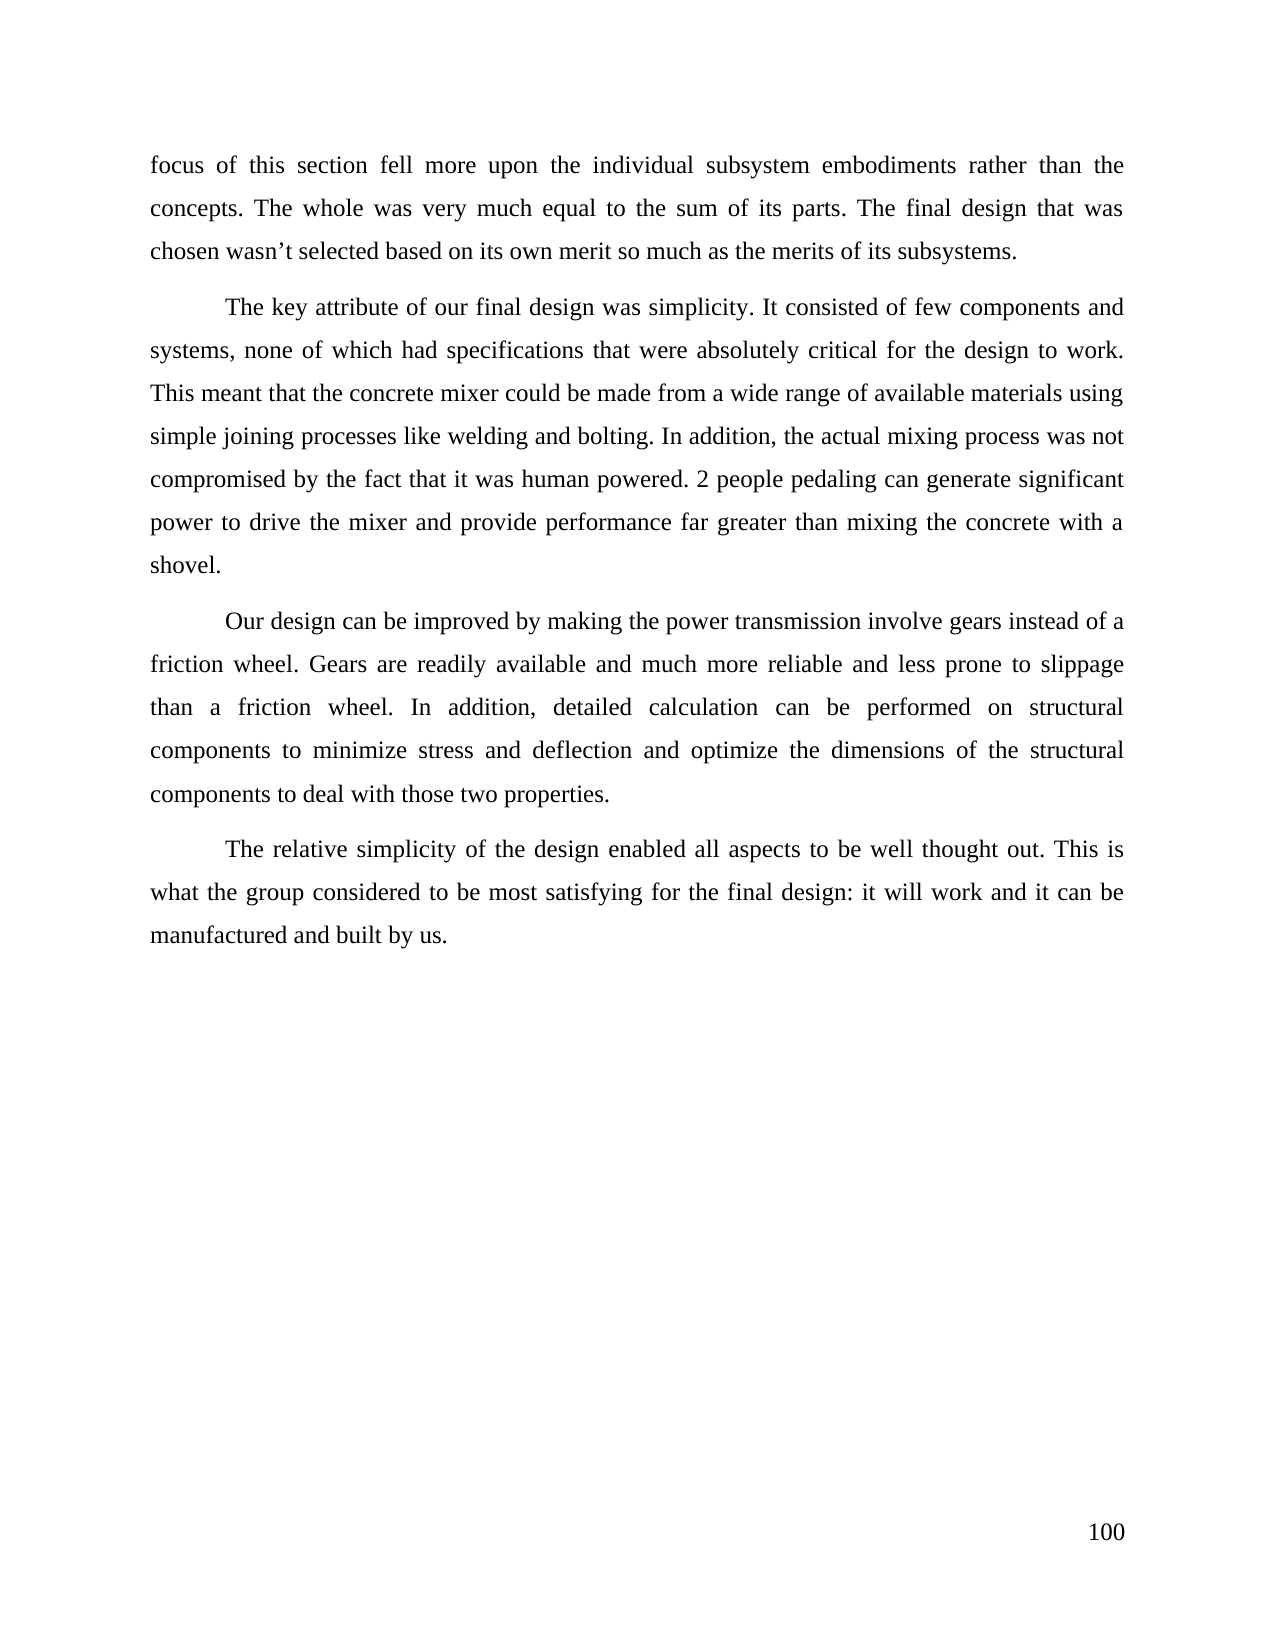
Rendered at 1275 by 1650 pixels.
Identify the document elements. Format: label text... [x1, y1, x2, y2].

text The key attribute of our final design was simplicity. It consisted of few components and systems, none of which had specifications that were absolutely critical for the design to work. This meant that the concrete mixer could be made from a wide range of available materials using simple joining processes like welding and bolting. In addition, the actual mixing process was not compromised by the fact that it was human powered. 2 people pedaling can generate significant power to drive the mixer and provide performance far greater than mixing the concrete with a shovel. [150, 292, 1125, 579]
text The relative simplicity of the design enabled all aspects to be well thought out. This is what the group considered to be most satisfying for the final design: it will work and it can be manufactured and built by us. [150, 834, 1125, 949]
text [150, 150, 1125, 265]
text Our design can be improved by making the power transmission involve gears instead of a friction wheel. Gears are readily available and much more reliable and less prone to slippage than a friction wheel. In addition, detailed calculation can be performed on structural components to minimize stress and deflection and optimize the dimensions of the structural components to deal with those two properties. [150, 606, 1125, 807]
